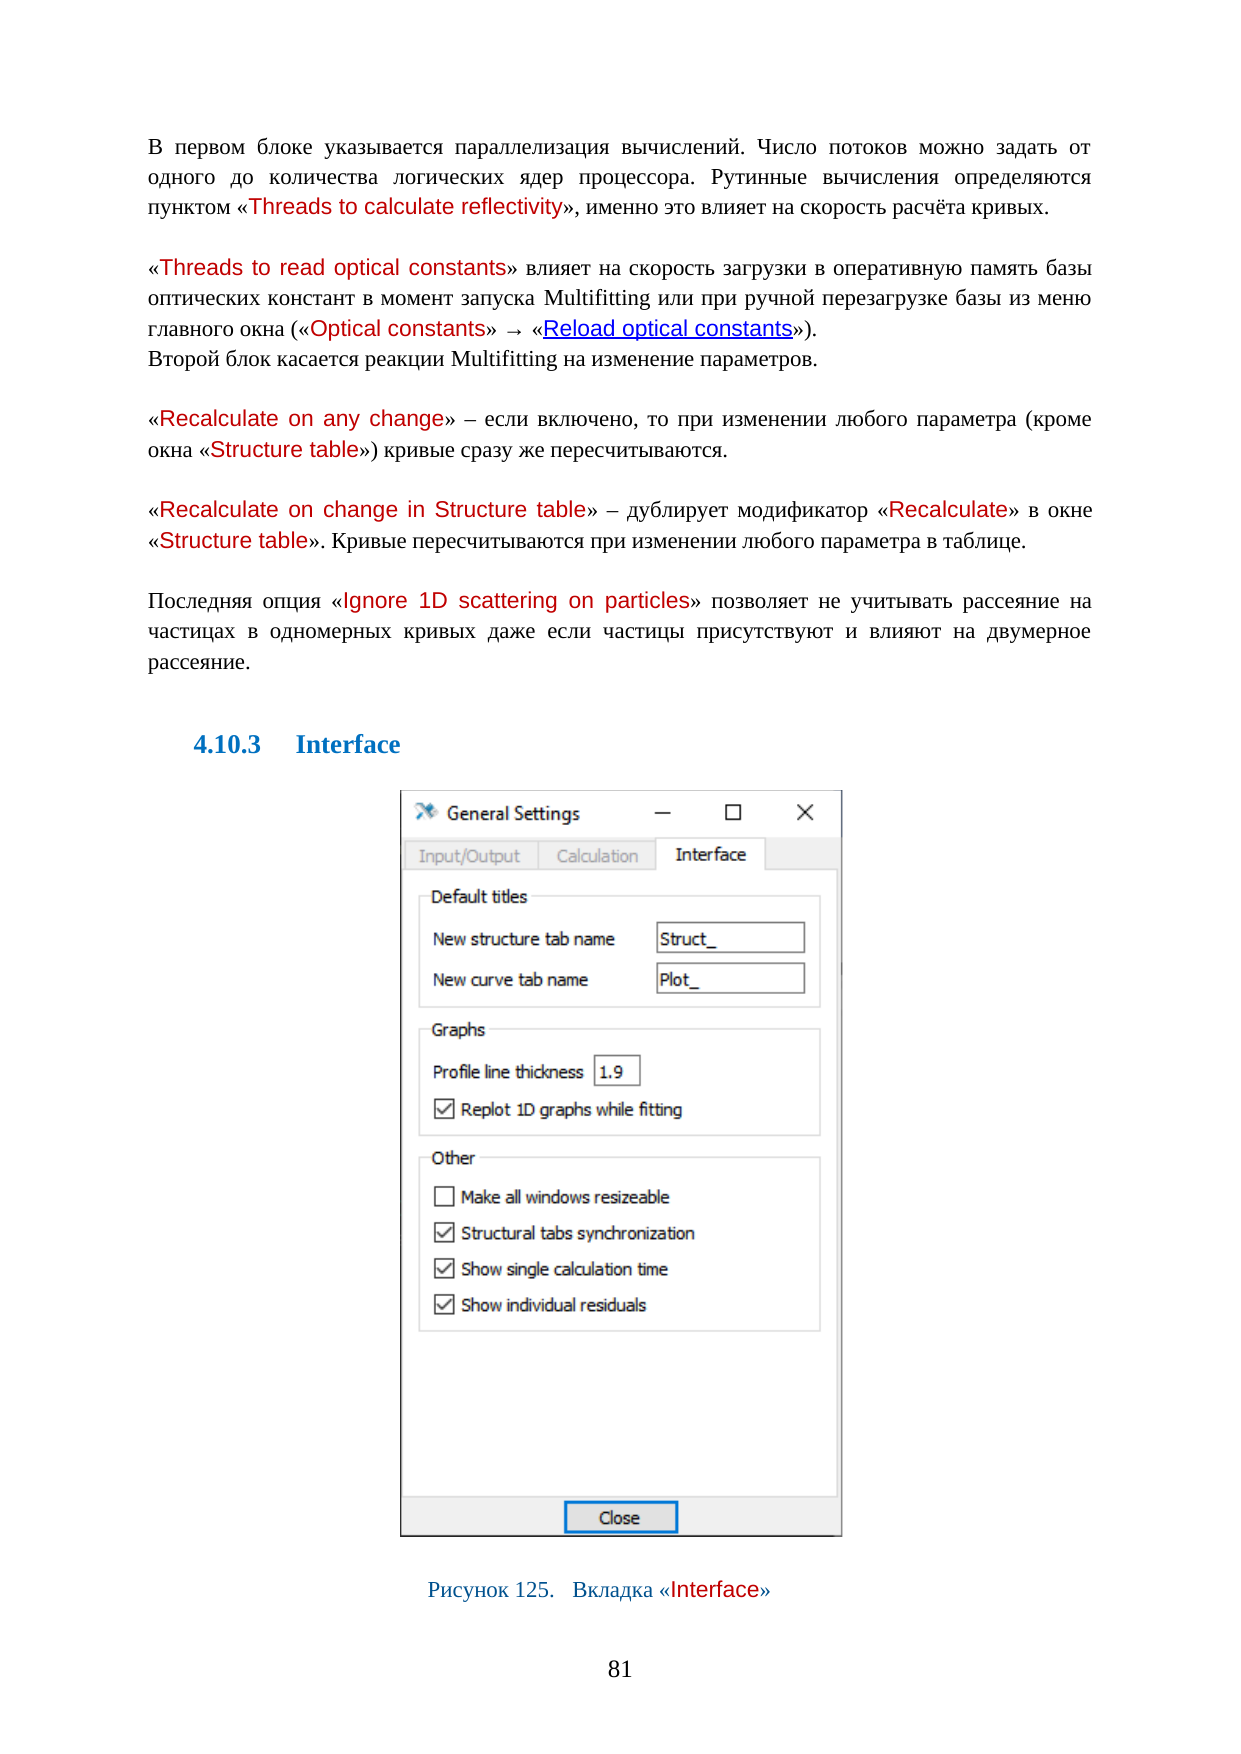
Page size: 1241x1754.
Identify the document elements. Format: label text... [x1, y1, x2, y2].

picture [400, 790, 843, 1537]
text «Recalculate on any change» – если включено, то при изменении любого параметра (кроме окна «Structure table») кривые сразу же пересчитываются. [148, 405, 1093, 462]
text Последняя опция «Ignore 1D scattering on particles» позволяет не учитывать рассеяние на частицах в одномерных кривых даже если частицы присутствуют и влияют на двумерное рассеяние. [148, 587, 1093, 674]
subtitle Interface [193, 728, 1093, 759]
text «Threads to read optical constants» влияет на скорость загрузки в оперативную память базы оптических констант в момент запуска Multifitting или при ручной перезагрузке базы из меню главного окна («Optical constants» → «Reload optical constants»). [148, 254, 1093, 341]
text В первом блоке указывается параллелизация вычислений. Число потоков можно задать от одного до количества логических ядер процессора. Рутинные вычисления определяются пунктом «Threads to calculate reflectivity», именно это влияет на скорость расчёта кривых. [148, 133, 1093, 220]
text Второй блок касается реакции Multifitting на изменение параметров. [148, 345, 1093, 371]
text «Recalculate on change in Structure table» – дублирует модификатор «Recalculate» в окне «Structure table». Кривые пересчитываются при изменении любого параметра в таблице. [148, 496, 1093, 553]
